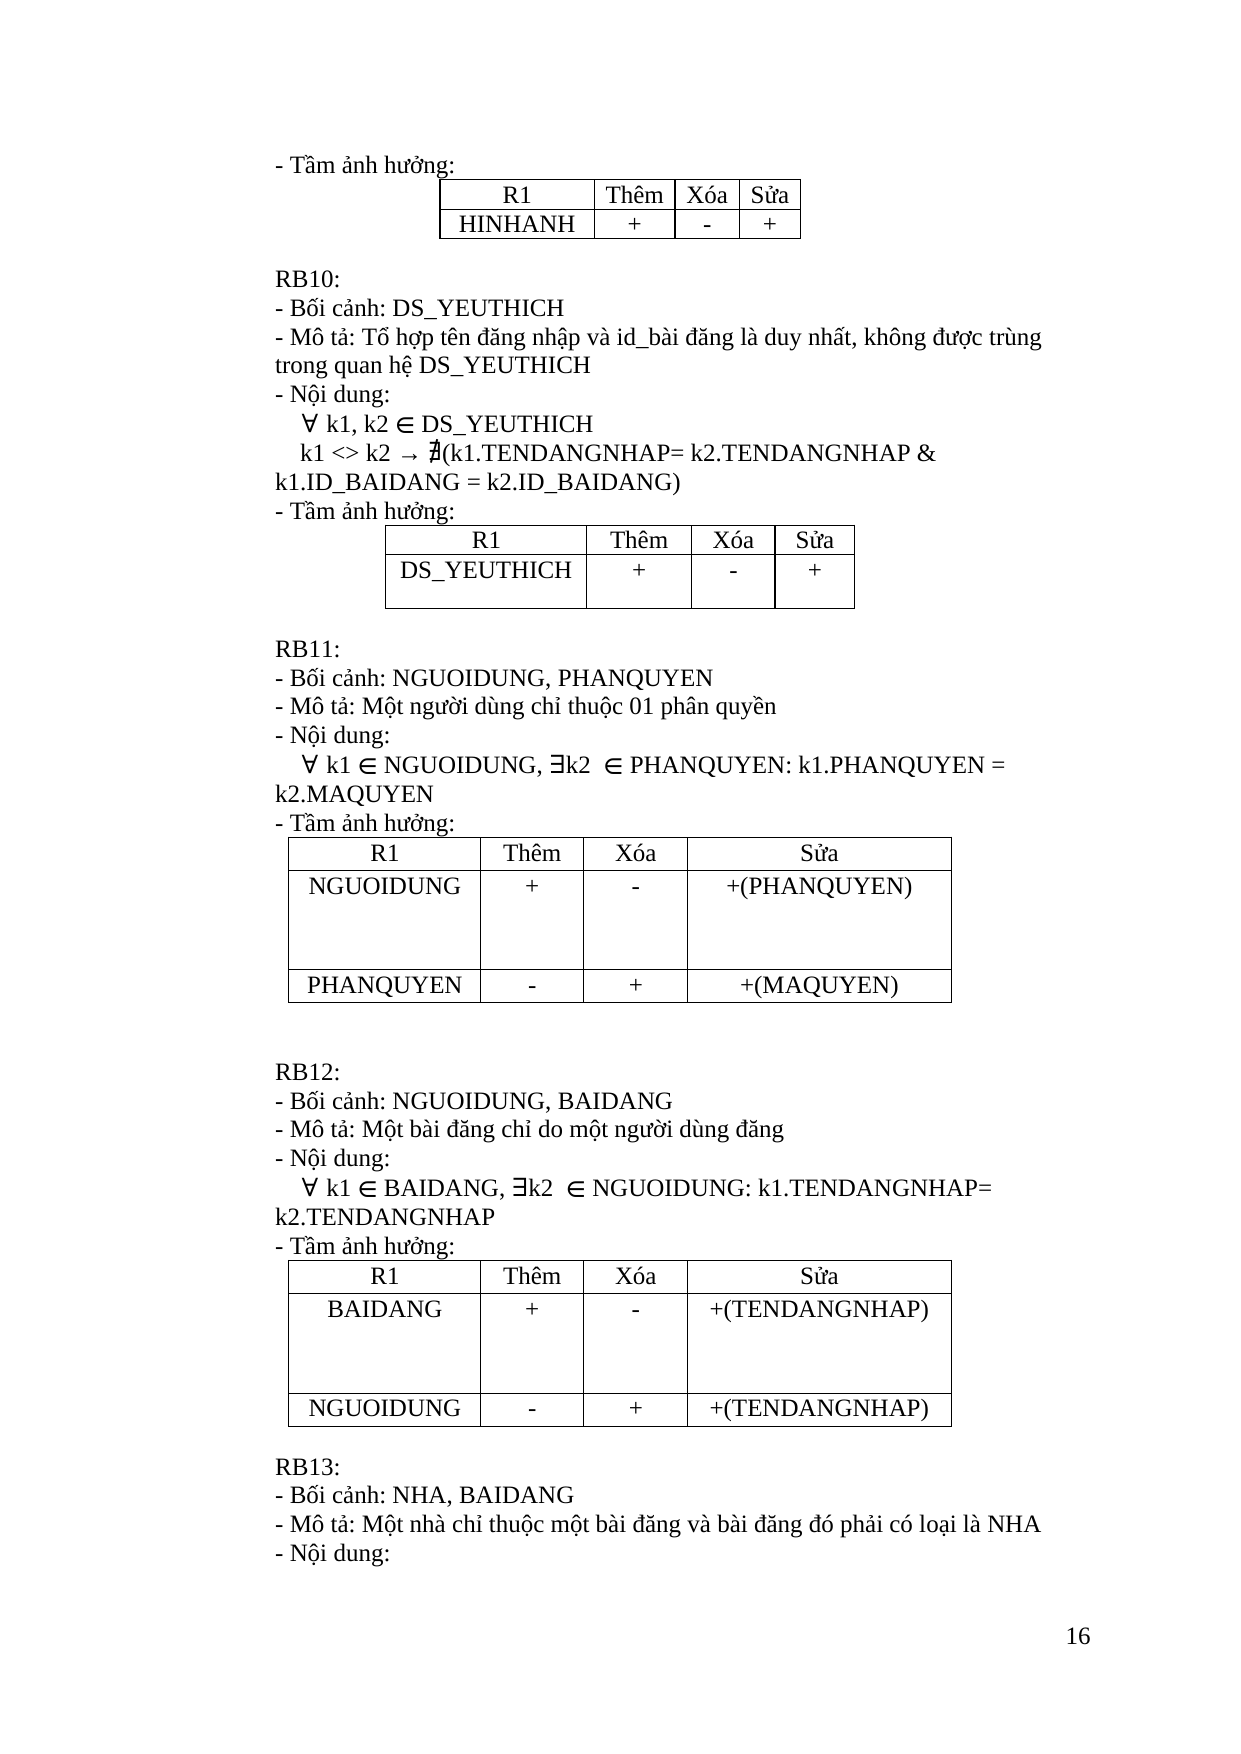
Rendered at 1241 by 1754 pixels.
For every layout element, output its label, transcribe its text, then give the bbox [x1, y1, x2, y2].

table_cell PHANQUYEN [289, 970, 480, 1002]
table_cell - [584, 871, 687, 969]
table_header R1 [289, 838, 480, 870]
text - Nội dung: [275, 379, 1090, 408]
text - Mô tả: Tổ hợp tên đăng nhập và id_bài đăng là duy nhất, không được trùng trong quan hệ DS_YEUTHICH [275, 322, 1090, 379]
table_header Xóa [584, 1261, 687, 1293]
table_header Thêm [481, 1261, 583, 1293]
table_header Xóa [584, 838, 687, 870]
text ∀ k1 ∈ NGUOIDUNG, ∃k2 ∈ PHANQUYEN: k1.PHANQUYEN = k2.MAQUYEN [275, 749, 1090, 808]
table_cell + [481, 1294, 583, 1392]
text - Bối cảnh: NHA, BAIDANG [275, 1480, 1090, 1509]
text - Bối cảnh: NGUOIDUNG, BAIDANG [275, 1086, 1090, 1114]
table_header R1 [386, 526, 586, 554]
table_cell - [481, 1394, 583, 1426]
table_header Thêm [587, 526, 691, 554]
table_cell +(PHANQUYEN) [688, 871, 951, 969]
text - Tầm ảnh hưởng: [275, 496, 1090, 524]
text - Mô tả: Một bài đăng chỉ do một người dùng đăng [275, 1114, 1090, 1143]
text - Mô tả: Một nhà chỉ thuộc một bài đăng và bài đăng đó phải có loại là NHA [275, 1509, 1090, 1538]
table_cell + [587, 555, 691, 608]
table_header Sửa [688, 1261, 951, 1293]
table_cell + [584, 1394, 687, 1426]
table_header R1 [289, 1261, 480, 1293]
table_header Sửa [776, 526, 854, 554]
table_header Thêm [595, 180, 674, 208]
table_cell + [595, 210, 674, 238]
text - Bối cảnh: DS_YEUTHICH [275, 293, 1090, 322]
table_cell DS_YEUTHICH [386, 555, 586, 608]
table_cell NGUOIDUNG [289, 1394, 480, 1426]
table_header R1 [441, 180, 594, 208]
text ∀ k1 ∈ BAIDANG, ∃k2 ∈ NGUOIDUNG: k1.TENDANGNHAP= k2.TENDANGNHAP [275, 1172, 1090, 1231]
table_cell NGUOIDUNG [289, 871, 480, 969]
table_cell - [481, 970, 583, 1002]
text k1 <> k2 → (k1.TENDANGNHAP= k2.TENDANGNHAP & k1.ID_BAIDANG = k2.ID_BAIDANG) [275, 438, 1090, 496]
text ∀ k1, k2 ∈ DS_YEUTHICH [275, 408, 1090, 438]
text - Nội dung: [275, 720, 1090, 749]
text - Tầm ảnh hưởng: [275, 1231, 1090, 1260]
text RB12: [275, 1057, 1090, 1086]
text - Nội dung: [275, 1143, 1090, 1172]
table_cell + [481, 871, 583, 969]
table_cell BAIDANG [289, 1294, 480, 1392]
table_header Xóa [692, 526, 774, 554]
table_header Sửa [740, 180, 800, 208]
text - Tầm ảnh hưởng: [275, 808, 1090, 837]
table_cell HINHANH [441, 210, 594, 238]
text - Nội dung: [275, 1538, 1090, 1567]
text - Bối cảnh: NGUOIDUNG, PHANQUYEN [275, 663, 1090, 691]
table_cell + [584, 970, 687, 1002]
table_header Xóa [676, 180, 739, 208]
text - Mô tả: Một người dùng chỉ thuộc 01 phân quyền [275, 691, 1090, 720]
table_cell +(TENDANGNHAP) [688, 1394, 951, 1426]
table_header Sửa [688, 838, 951, 870]
table_cell - [692, 555, 774, 608]
text RB10: [275, 264, 1090, 293]
table_header Thêm [481, 838, 583, 870]
table_cell +(TENDANGNHAP) [688, 1294, 951, 1392]
text RB11: [275, 634, 1090, 663]
table_cell + [740, 210, 800, 238]
table_cell + [776, 555, 854, 608]
text - Tầm ảnh hưởng: [275, 150, 1090, 179]
table_cell - [676, 210, 739, 238]
text RB13: [275, 1452, 1090, 1480]
table_cell +(MAQUYEN) [688, 970, 951, 1002]
table_cell - [584, 1294, 687, 1392]
